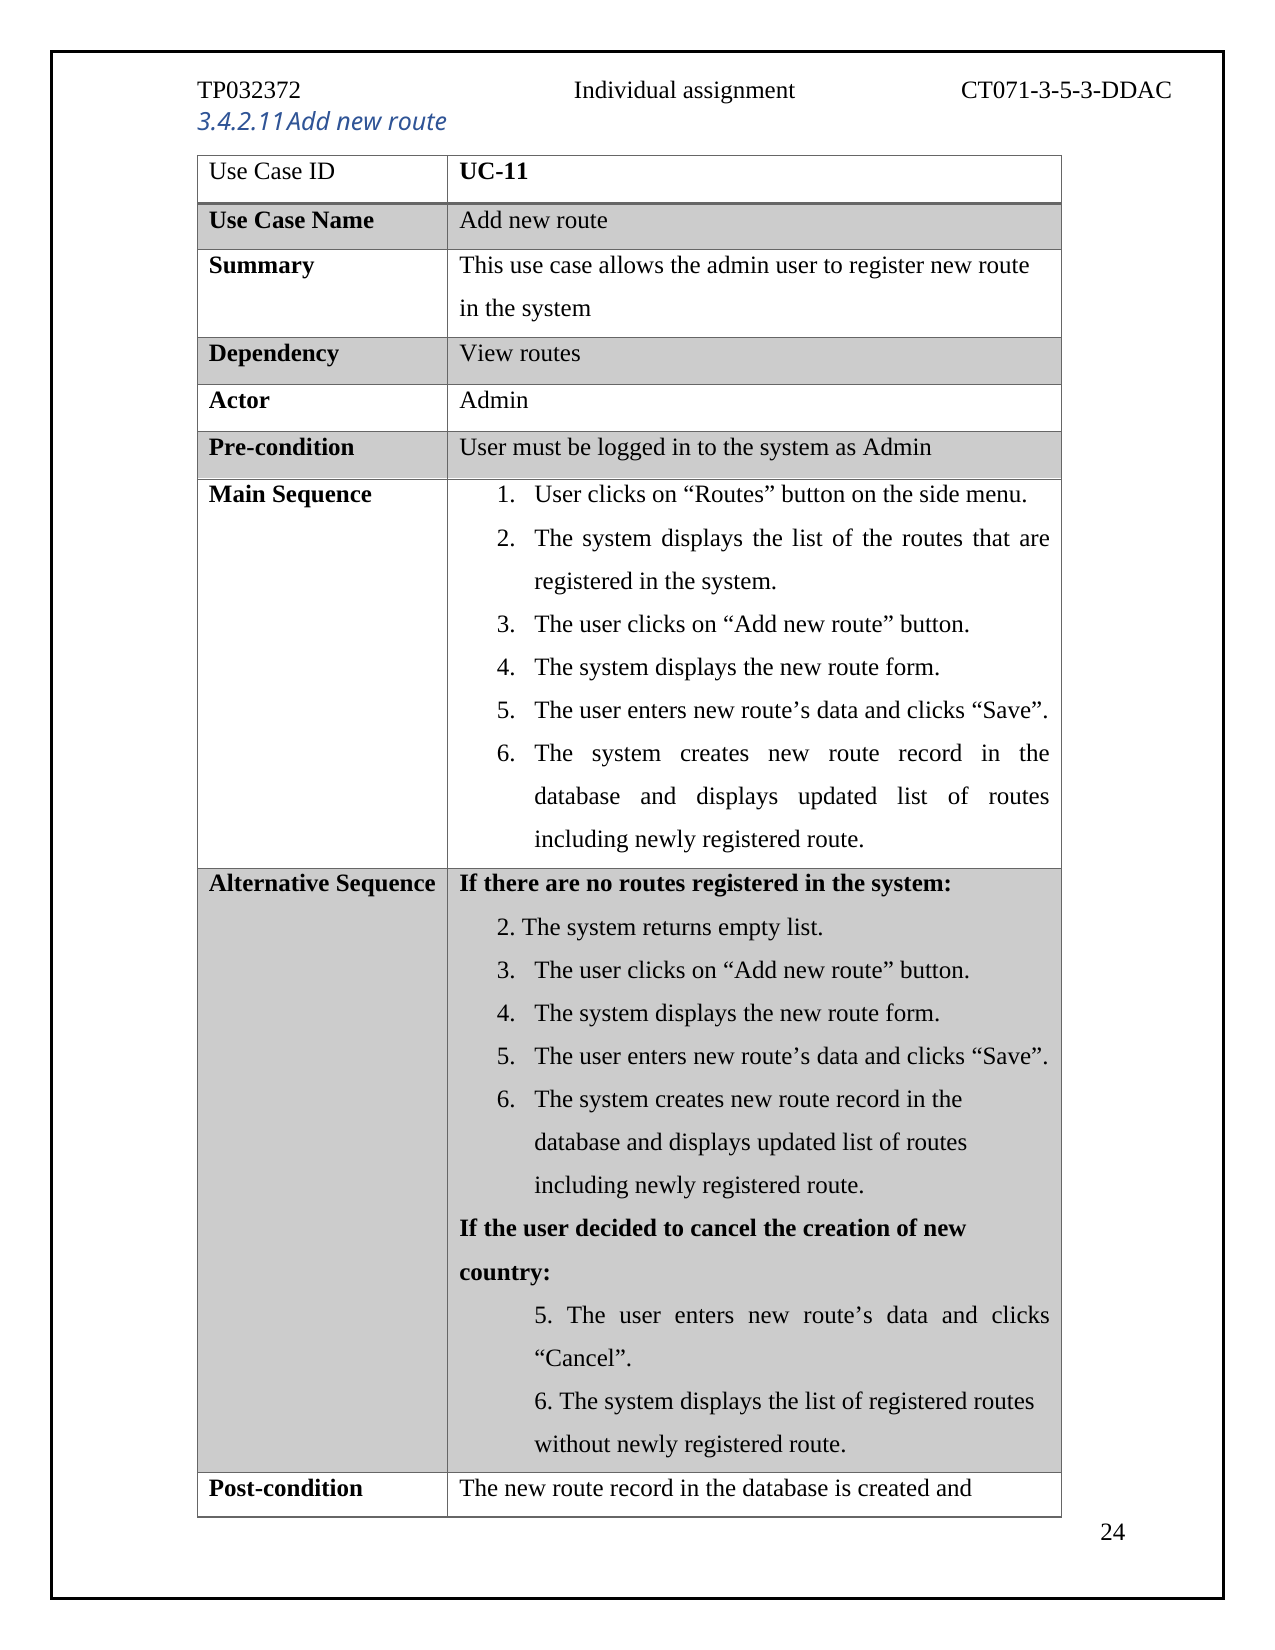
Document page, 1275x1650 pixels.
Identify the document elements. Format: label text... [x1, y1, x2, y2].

table_cell Add new route [448, 205, 1061, 249]
table_cell View routes [448, 338, 1061, 384]
table_header Use Case ID [198, 156, 447, 202]
table_cell Alternative Sequence [198, 869, 447, 1472]
table_cell Post-condition [198, 1473, 447, 1516]
table_cell Summary [198, 250, 447, 337]
table_cell Pre-condition [198, 432, 447, 478]
table_cell Main Sequence [198, 480, 447, 867]
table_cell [448, 1473, 1061, 1516]
table_cell Use Case Name [198, 205, 447, 249]
table_cell Admin [448, 385, 1061, 431]
subtitle Add new route [197, 104, 1125, 138]
table_cell This use case allows the admin user to register new route in the system [448, 250, 1061, 337]
table_cell User must be logged in to the system as Admin [448, 432, 1061, 478]
table_cell User clicks on “Routes” button on the side menu. The system displays the list of the routes that are registered in the system. The user clicks on “Add new route” button. The system displays the new route form. The user enters new route’s data and clicks “Save”. The system creates new route record in the database and displays updated list of routes including newly registered route. [448, 480, 1061, 867]
table_cell Dependency [198, 338, 447, 384]
table_cell Actor [198, 385, 447, 431]
table_header UC-11 [448, 156, 1061, 202]
table_cell If there are no routes registered in the system: 2. The system returns empty list. The user clicks on “Add new route” button. The system displays the new route form. The user enters new route’s data and clicks “Save”. The system creates new route record in the database and displays updated list of routes including newly registered route. If the user decided to cancel the creation of new country: 5. The user enters new route’s data and clicks “Cancel”. 6. The system displays the list of registered routes without newly registered route. [448, 869, 1061, 1472]
